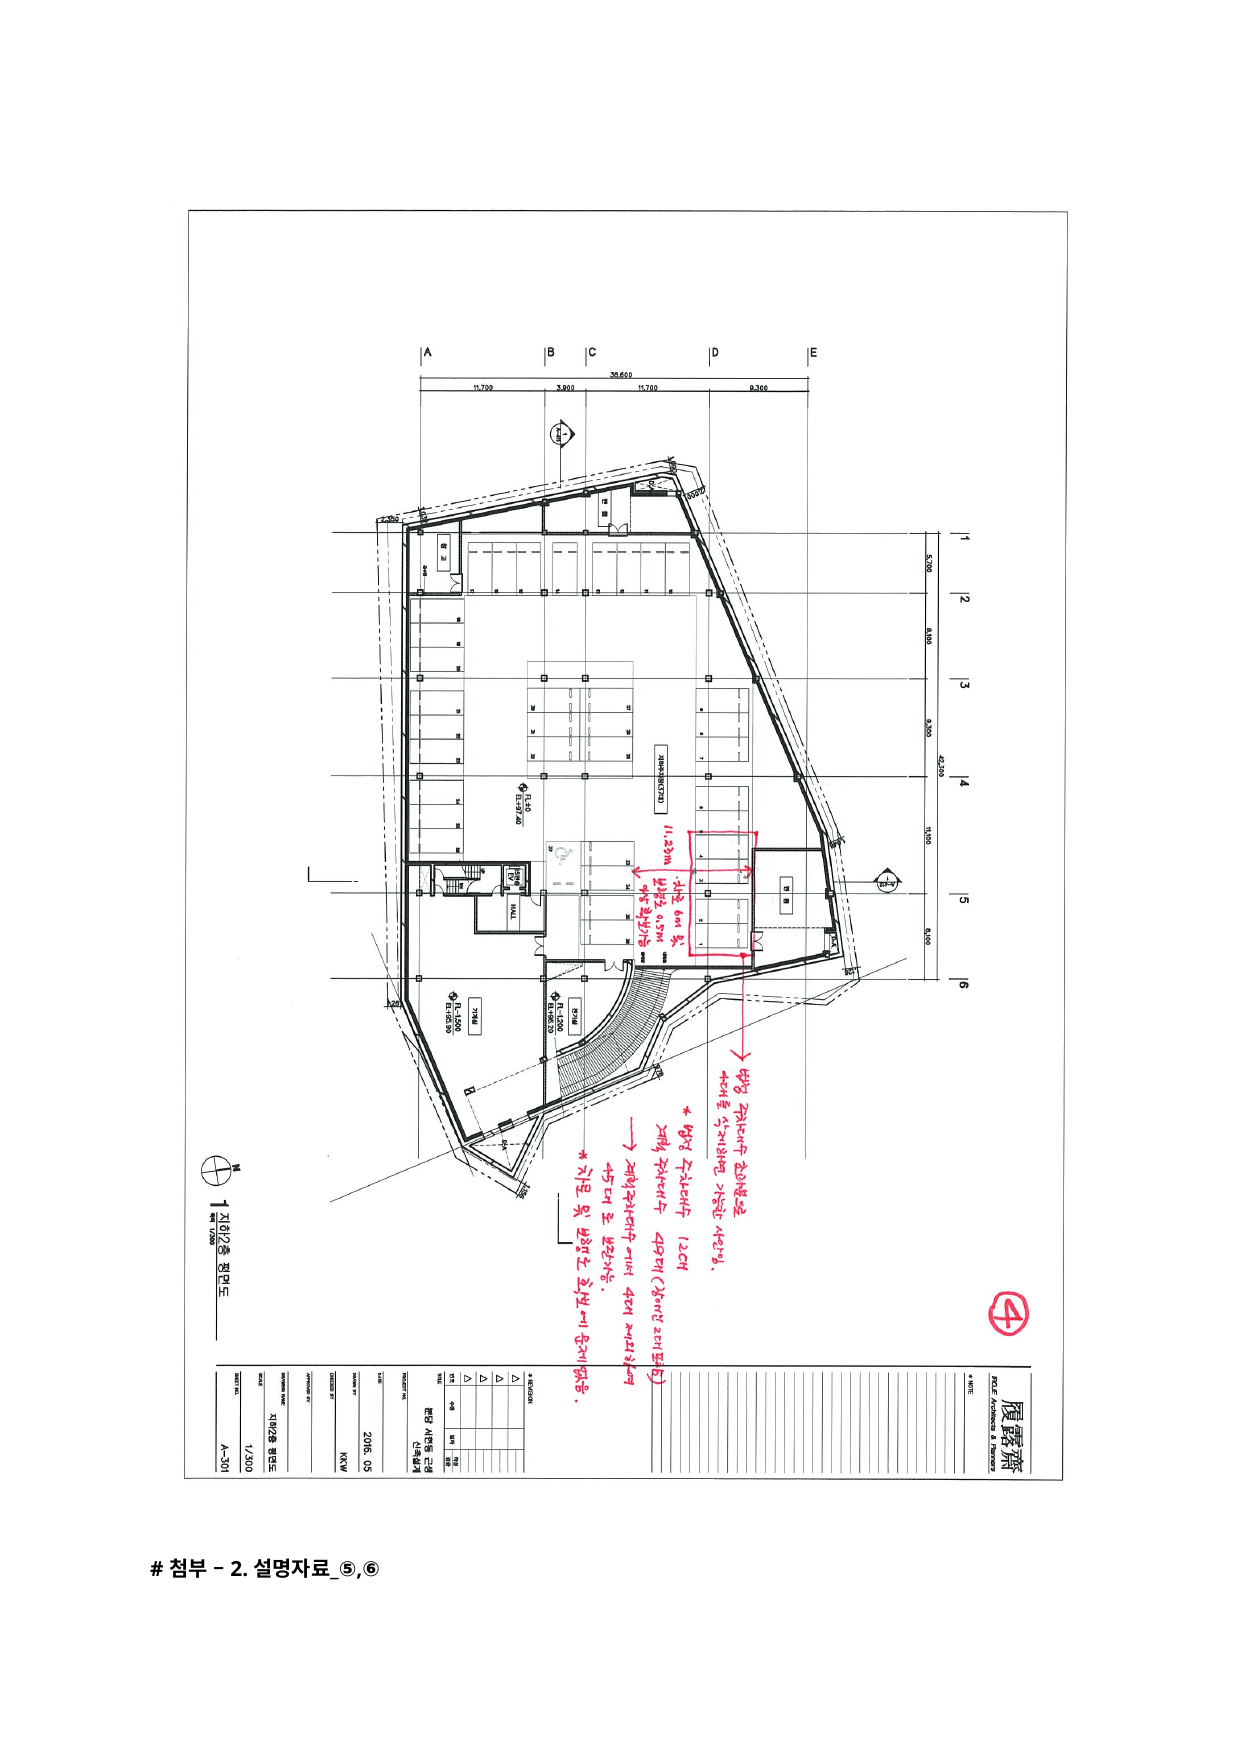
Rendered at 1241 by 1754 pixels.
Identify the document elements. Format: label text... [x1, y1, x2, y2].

picture [150, 177, 1091, 1508]
text # 첨부 – 2. 설명자료_⑤,⑥ [150, 1552, 1090, 1582]
